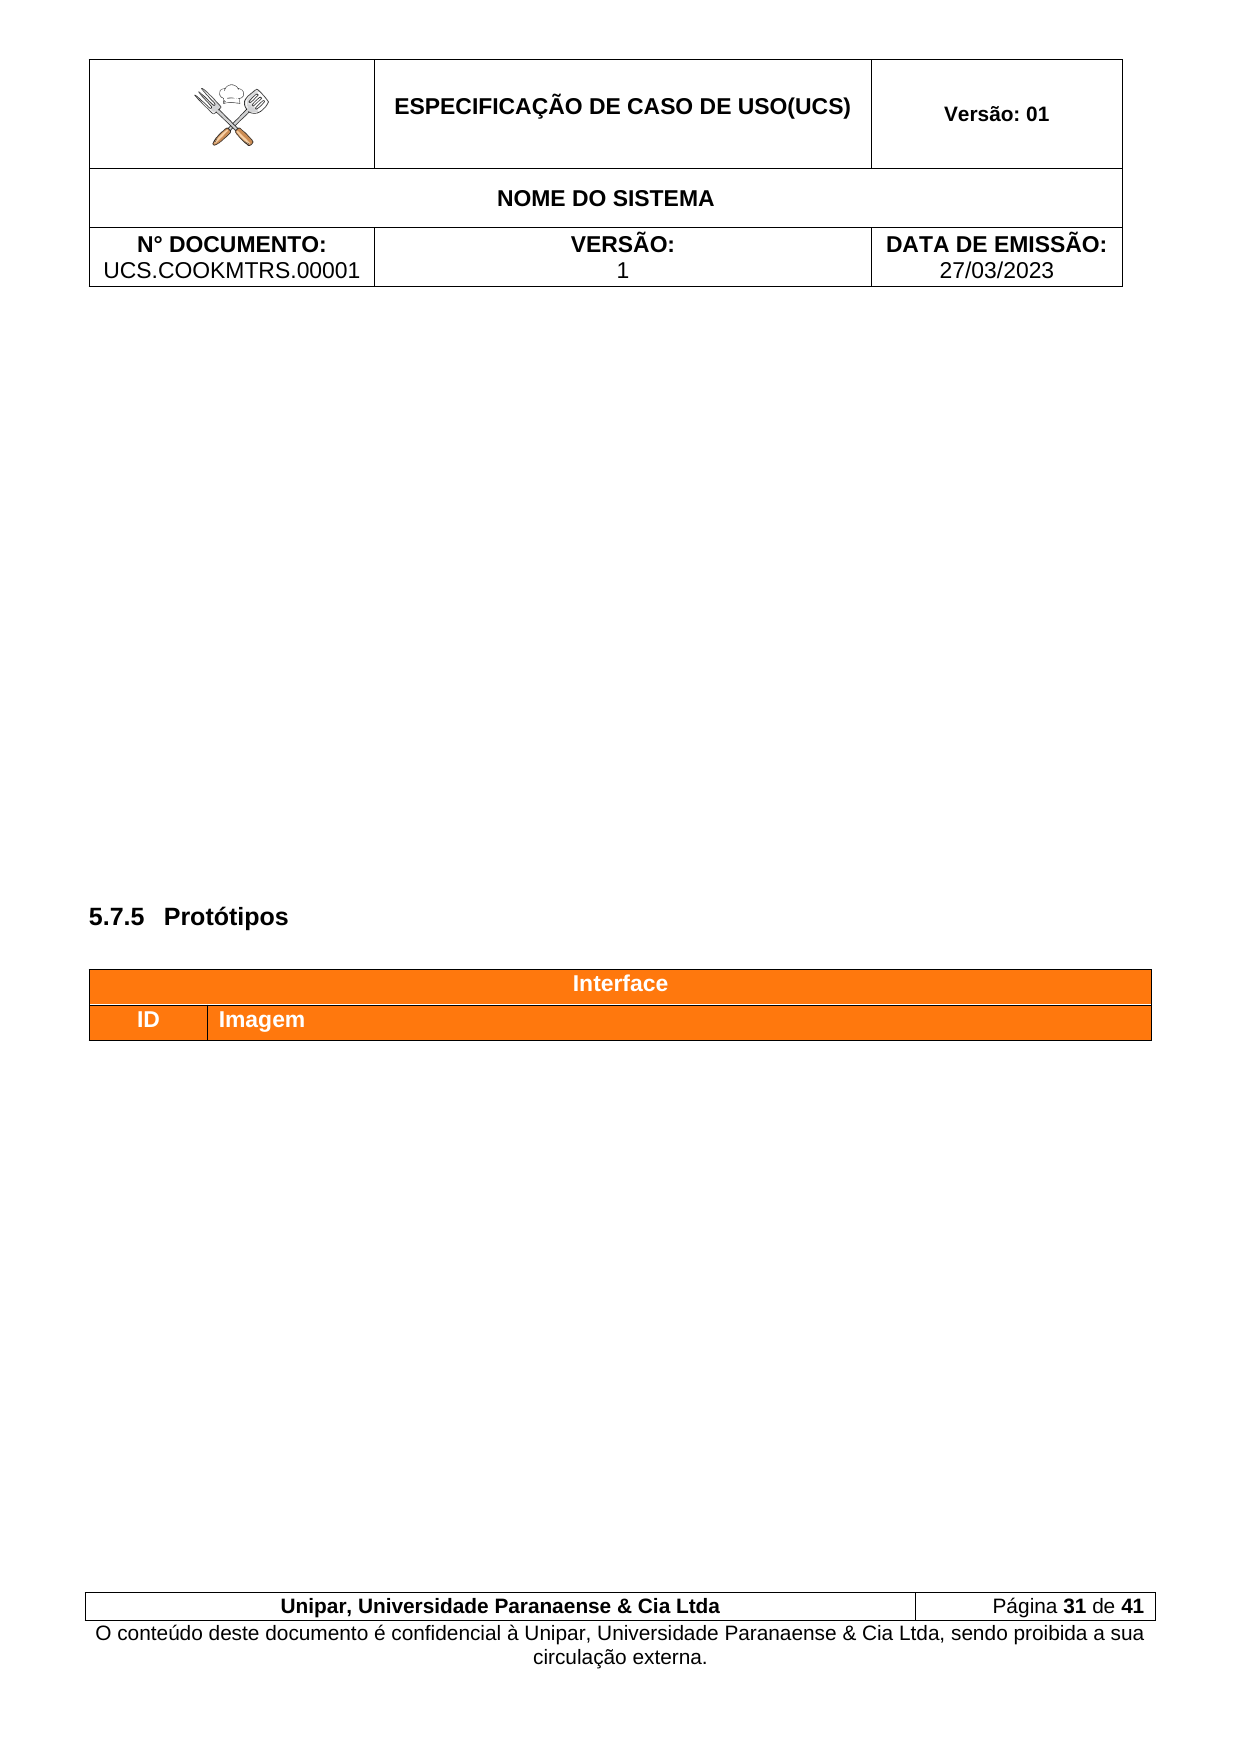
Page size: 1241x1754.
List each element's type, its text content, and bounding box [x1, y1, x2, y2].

table_cell Imagem [208, 1006, 1151, 1040]
table_cell ID [90, 1006, 207, 1040]
picture [177, 60, 286, 168]
table_header Interface [90, 970, 1151, 1004]
subtitle Protótipos [89, 902, 1152, 931]
